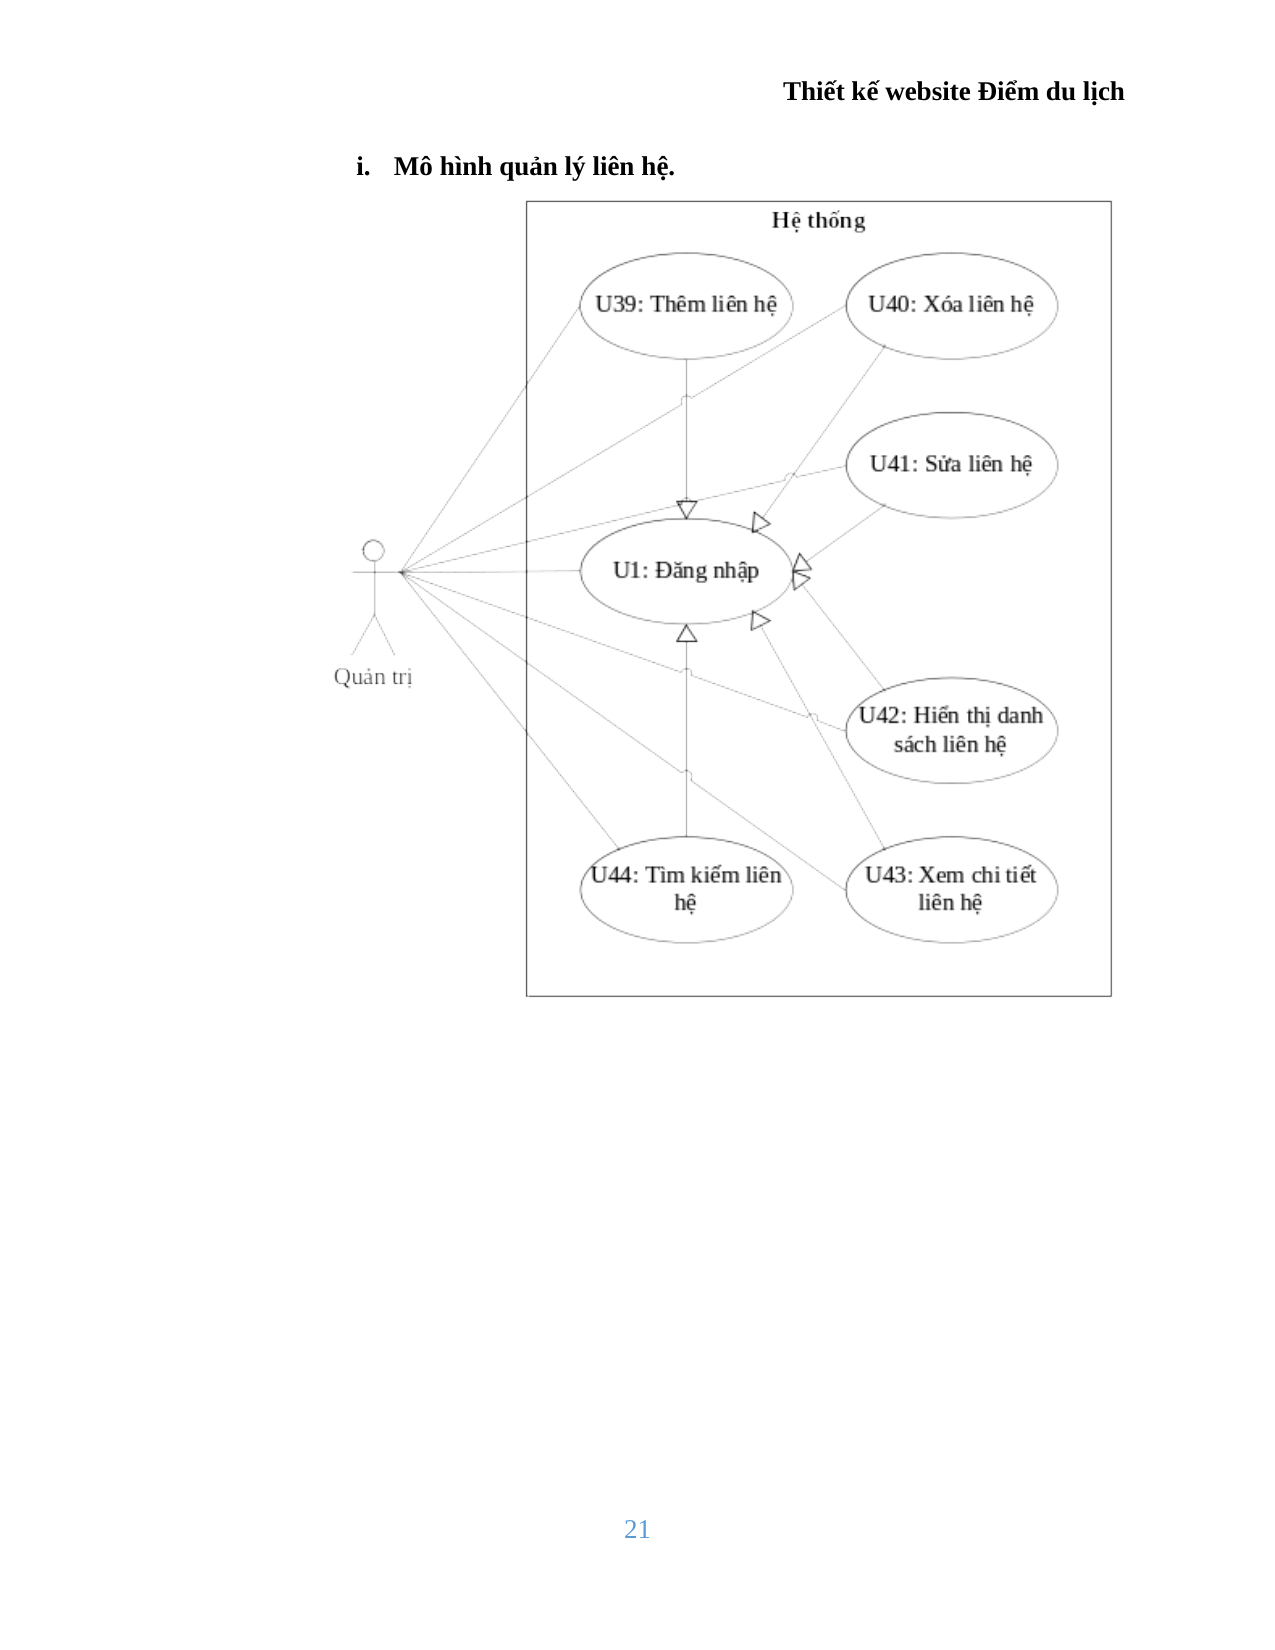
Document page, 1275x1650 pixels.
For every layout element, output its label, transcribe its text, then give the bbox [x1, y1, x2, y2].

list Mô hình quản lý liên hệ. [356, 150, 1125, 181]
